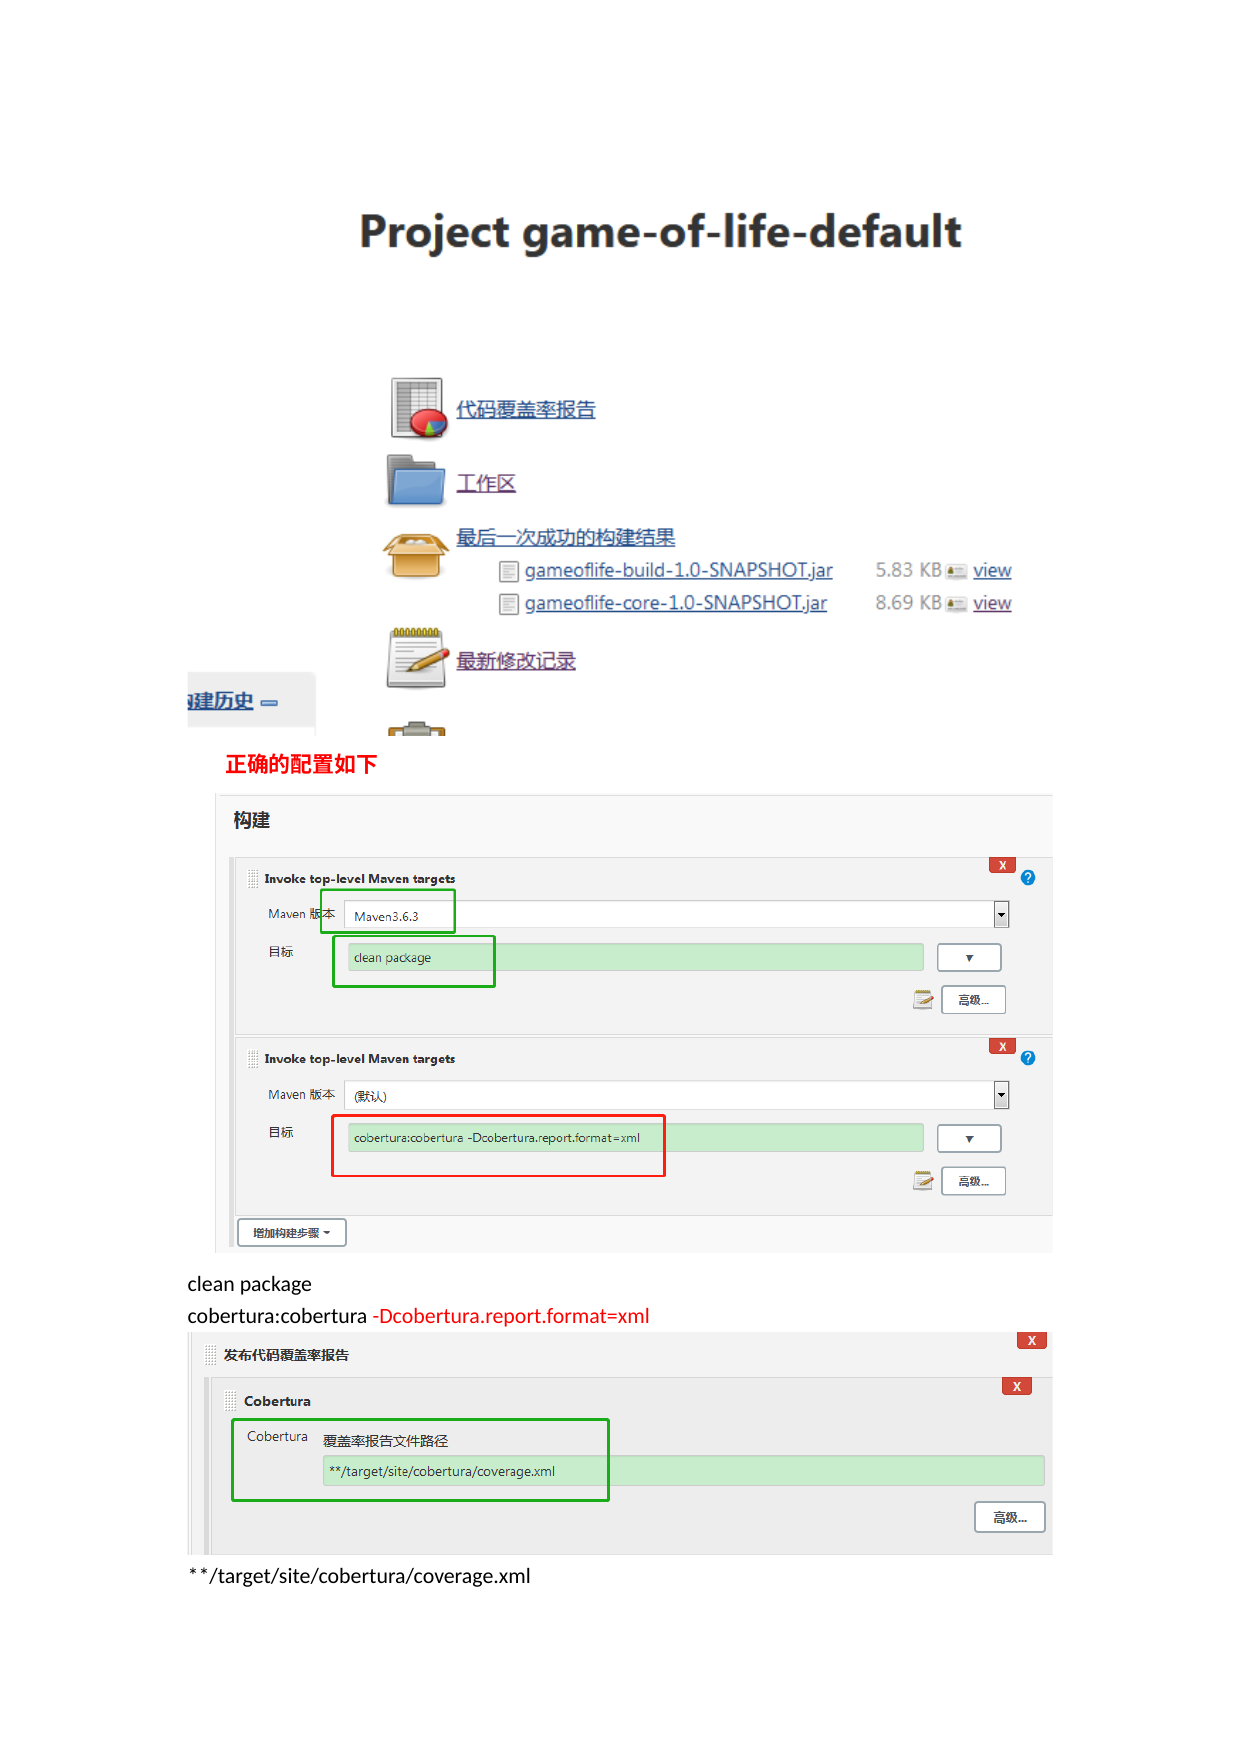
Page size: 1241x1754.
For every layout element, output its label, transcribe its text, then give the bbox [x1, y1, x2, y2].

text **/target/site/cobertura/coverage.xml [187, 1559, 1053, 1592]
text clean package [187, 1267, 1053, 1299]
picture [187, 793, 1053, 1253]
picture [187, 1332, 1053, 1555]
list 正确的配置如下 [225, 747, 1053, 779]
picture [187, 172, 1053, 736]
text cobertura:cobertura -Dcobertura.report.format=xml [187, 1299, 1053, 1332]
